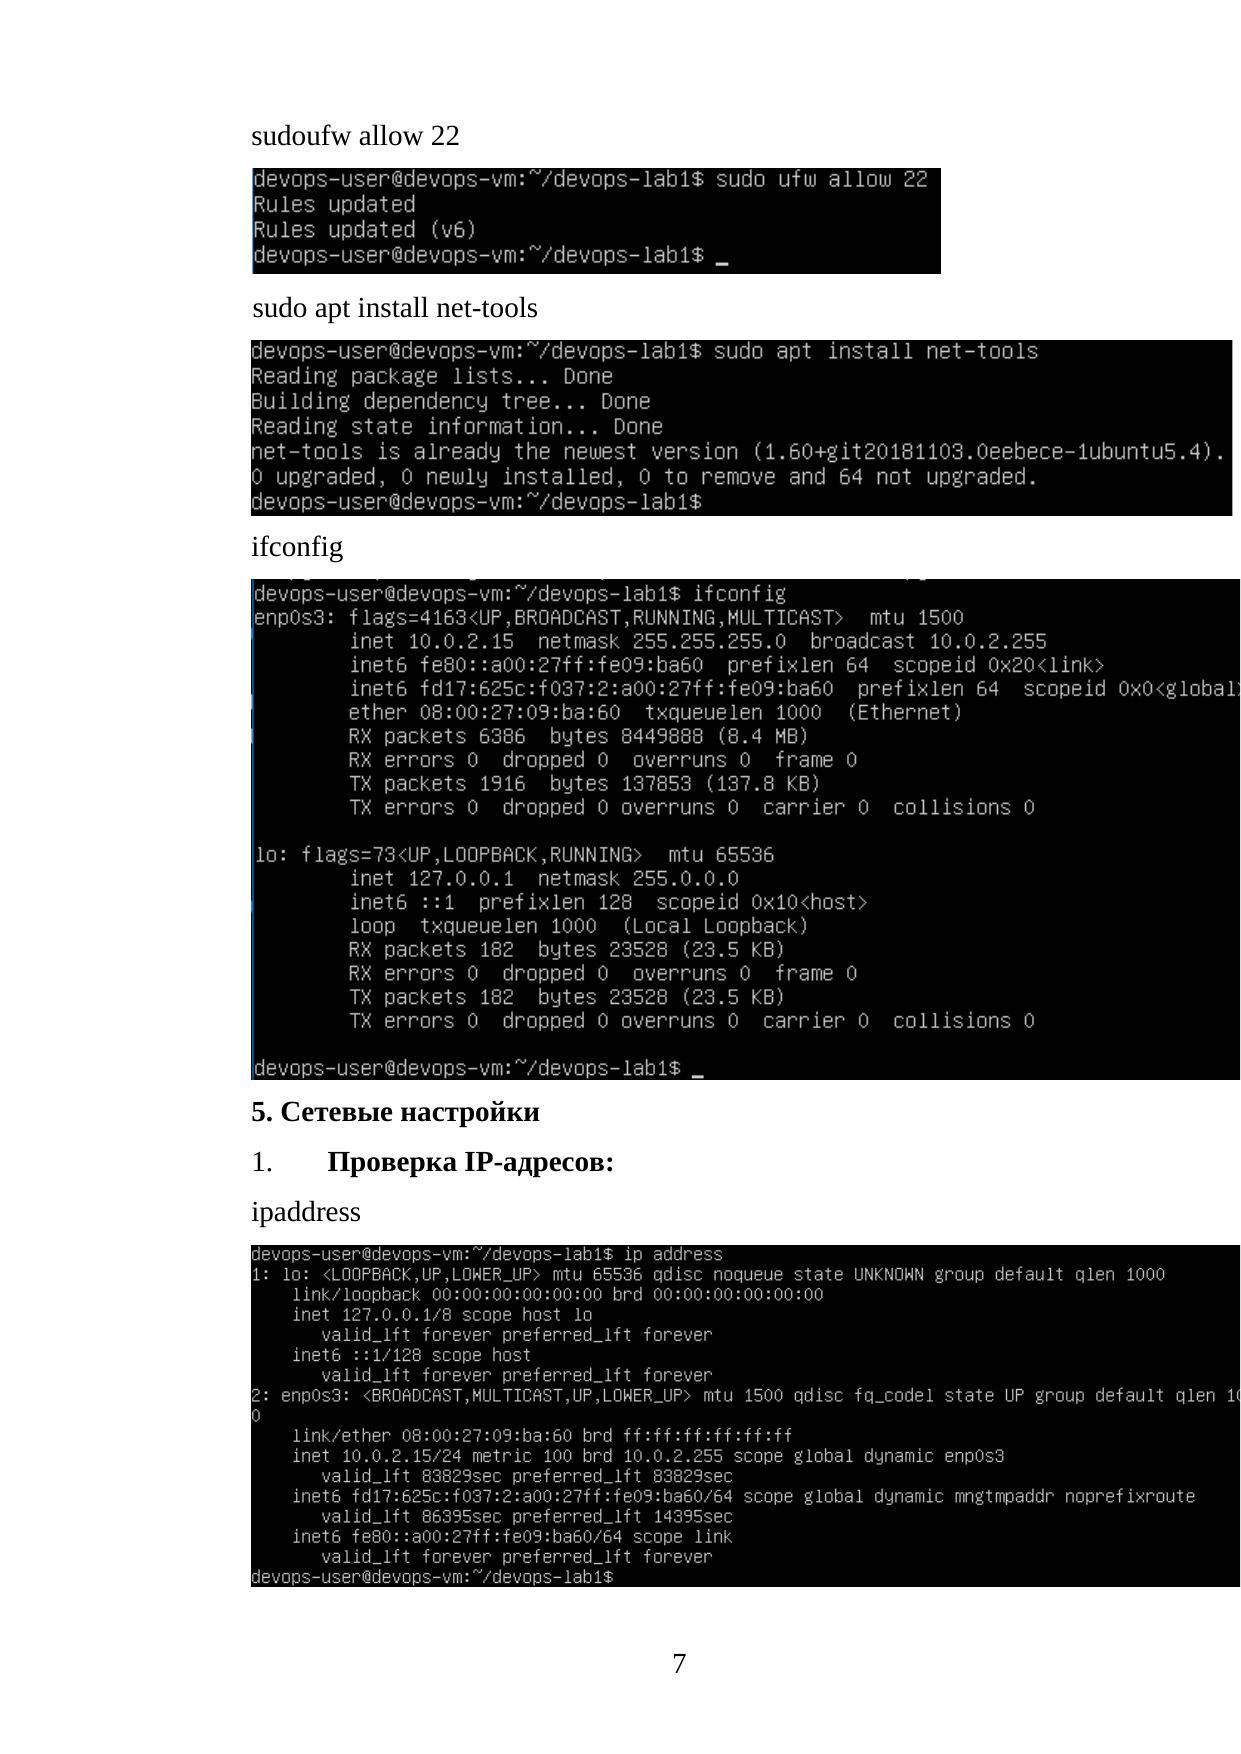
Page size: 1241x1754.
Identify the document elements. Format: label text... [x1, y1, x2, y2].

text sudoufw allow 22 [177, 118, 1181, 152]
text 5. Сетевые настройки [177, 1094, 1181, 1127]
picture [252, 168, 941, 274]
text ipaddress [177, 1194, 1181, 1228]
picture [251, 579, 1241, 1080]
list Проверка IP-адресов: [177, 1144, 1181, 1178]
picture [251, 340, 1233, 516]
picture [251, 1245, 1241, 1587]
text sudo apt install net-tools [177, 290, 1181, 324]
text ifconfig [177, 529, 1181, 563]
